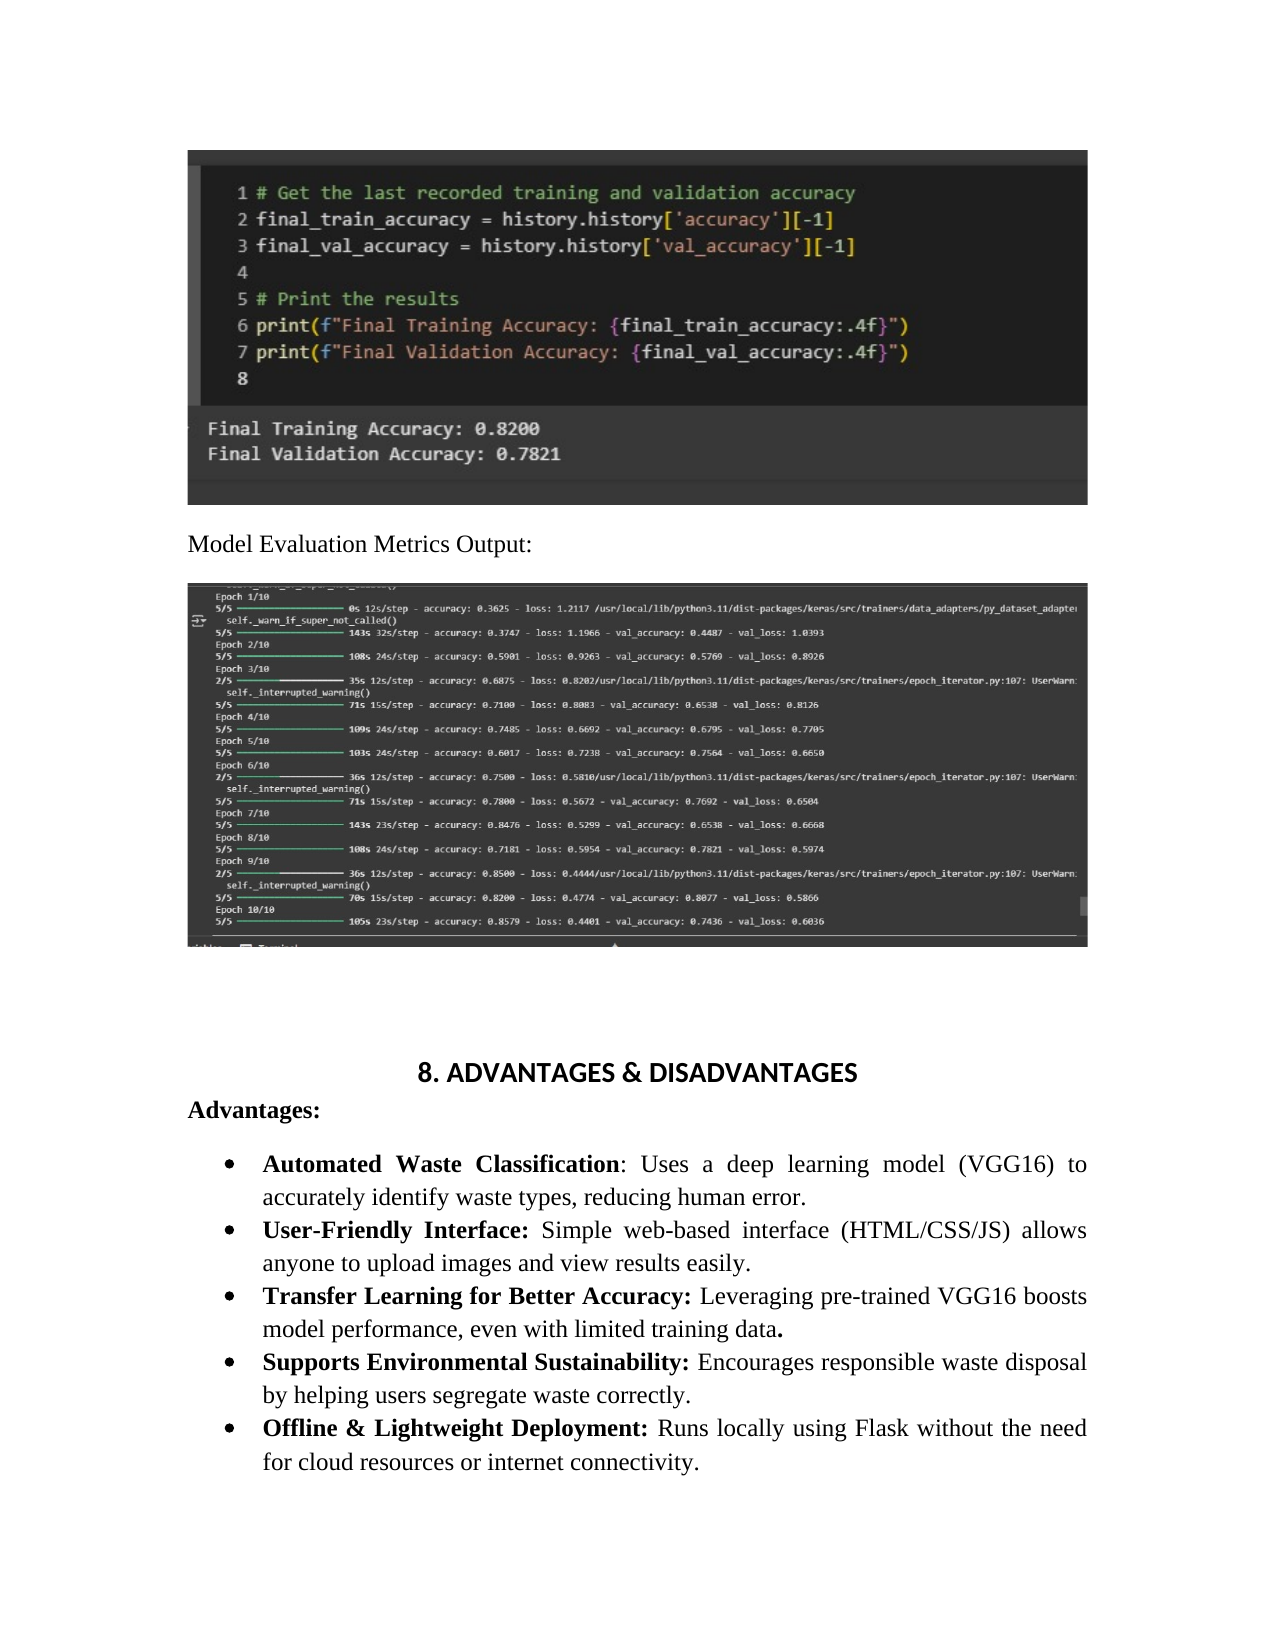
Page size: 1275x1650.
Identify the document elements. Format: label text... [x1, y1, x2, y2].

list Supports Environmental Sustainability: Encourages responsible waste disposal by helping users segregate waste correctly. [225, 1347, 1087, 1409]
picture [187, 150, 1088, 505]
picture [187, 583, 1088, 947]
text Model Evaluation Metrics Output: [187, 529, 1087, 558]
subtitle 8. ADVANTAGES & DISADVANTAGES [187, 1054, 1087, 1090]
list Transfer Learning for Better Accuracy: Leveraging pre-trained VGG16 boosts model performance, even with limited training data. [225, 1281, 1087, 1343]
list Offline & Lightweight Deployment: Runs locally using Flask without the need for cloud resources or internet connectivity. [225, 1413, 1087, 1475]
text Advantages: [187, 1096, 1087, 1124]
list User-Friendly Interface: Simple web-based interface (HTML/CSS/JS) allows anyone to upload images and view results easily. [225, 1215, 1087, 1277]
list Automated Waste Classification: Uses a deep learning model (VGG16) to accurately identify waste types, reducing human error. [225, 1149, 1087, 1211]
